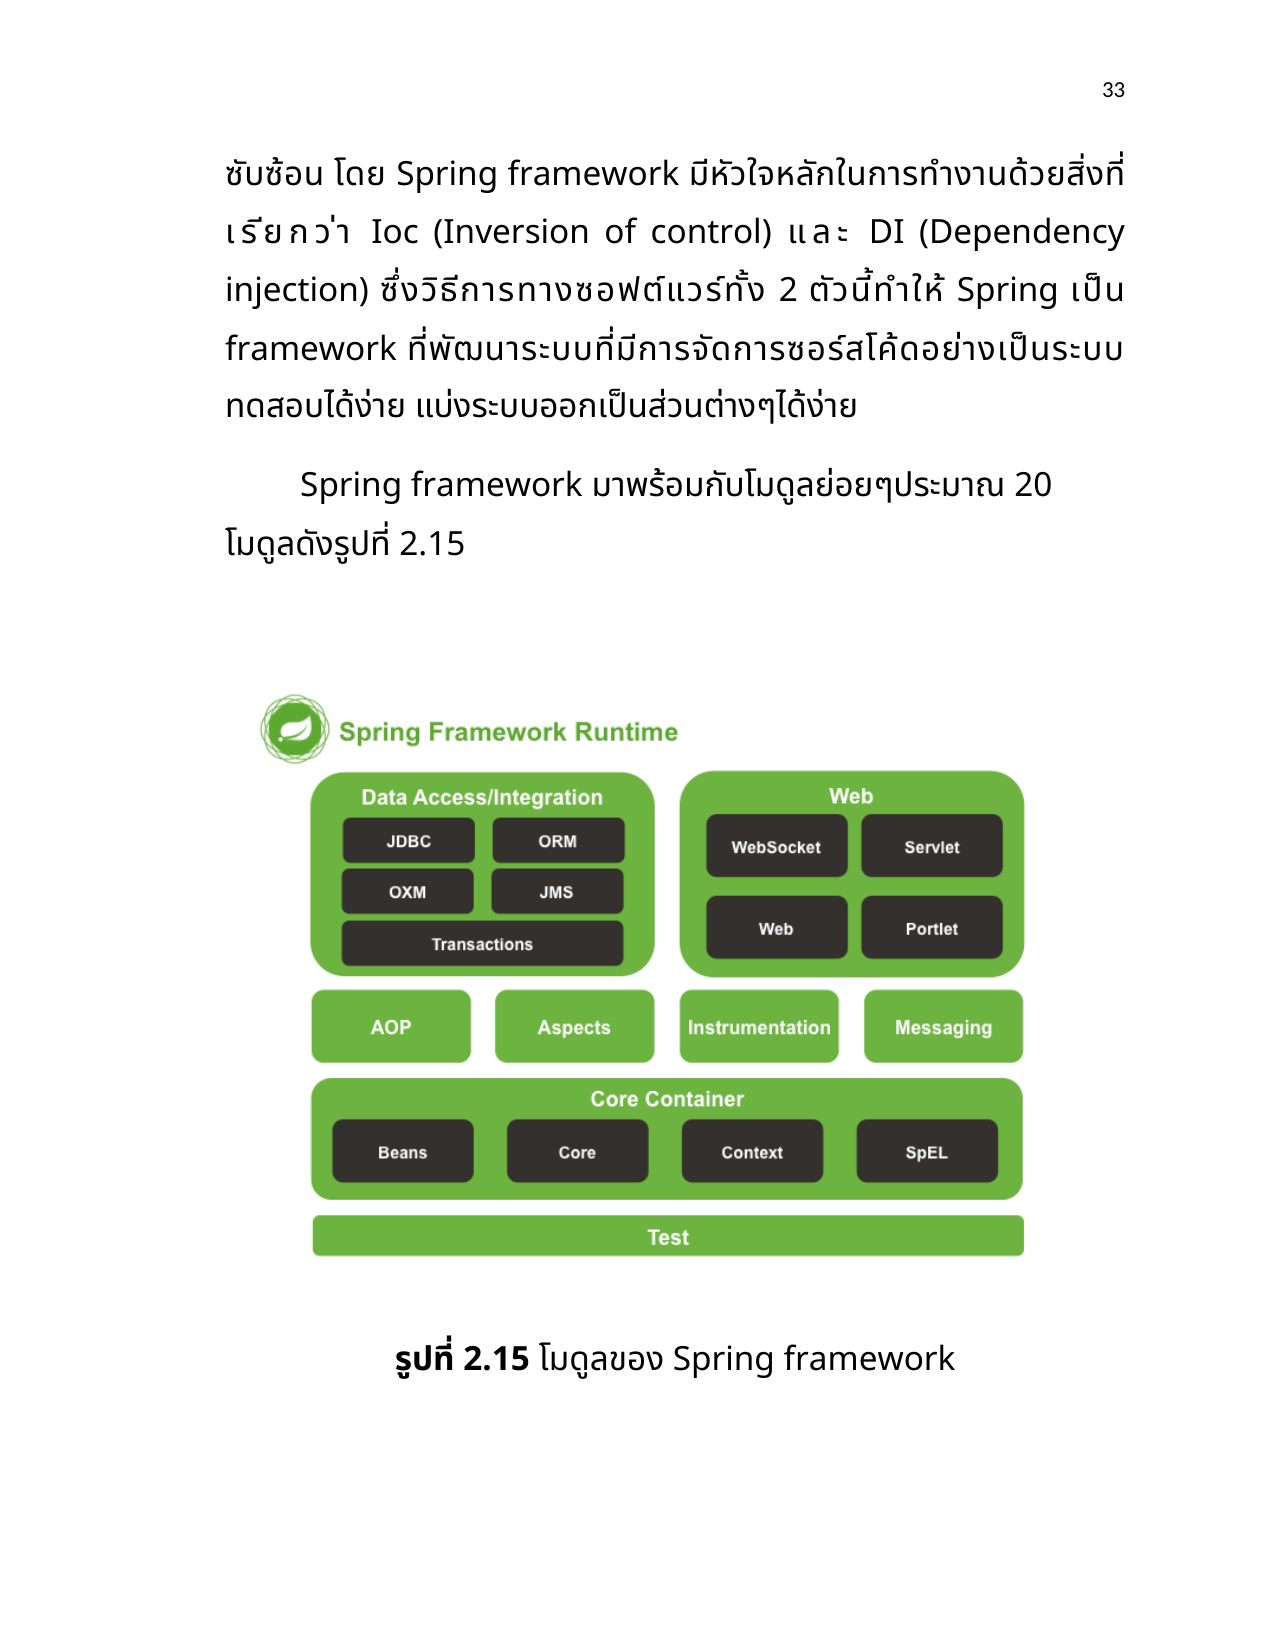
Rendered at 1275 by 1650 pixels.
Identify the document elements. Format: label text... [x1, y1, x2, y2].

text โมดูลของ Spring framework [225, 1335, 1125, 1386]
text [225, 150, 1125, 433]
text Spring framework มาพร้อมกับโมดูลย่อยๆประมาณ 20 โมดูลดังรูปที่ 2.15 [225, 461, 1125, 570]
picture [249, 671, 1101, 1310]
